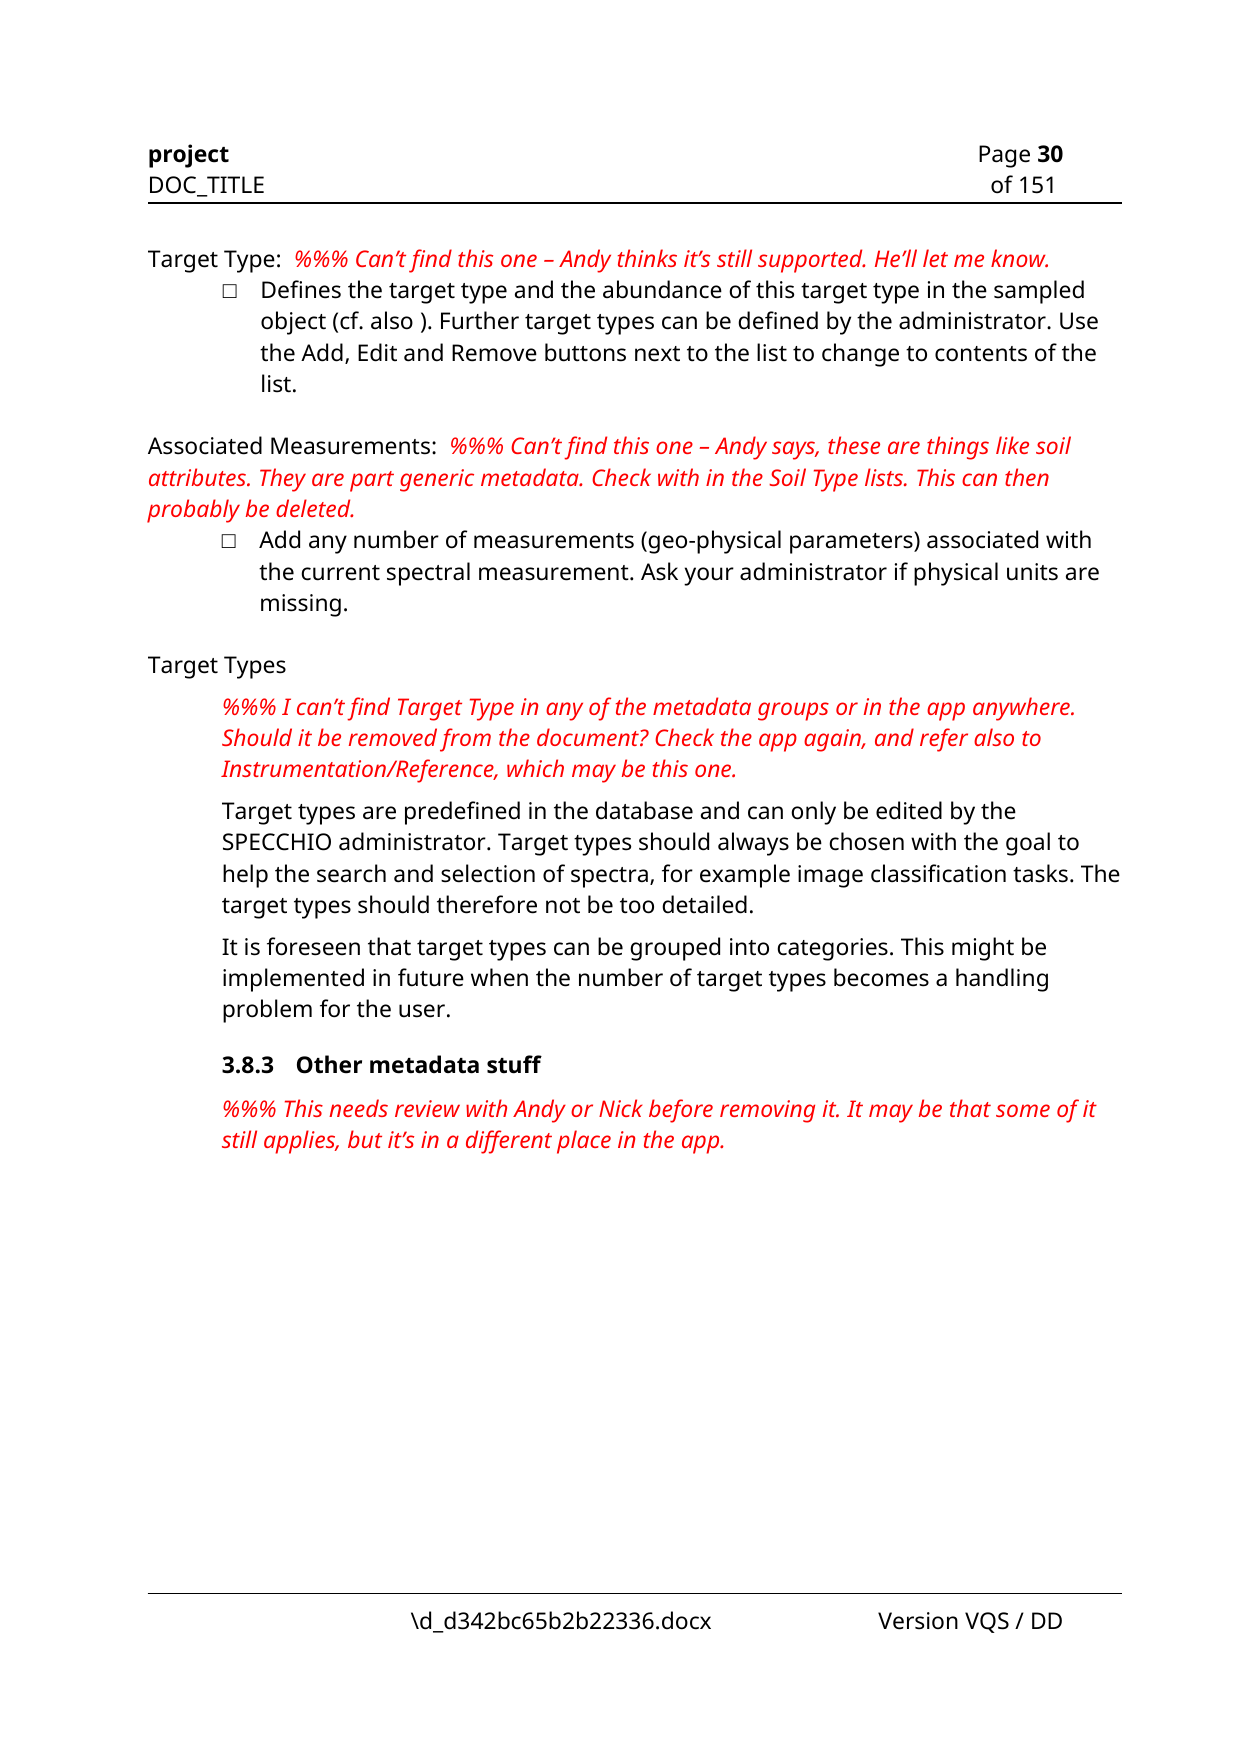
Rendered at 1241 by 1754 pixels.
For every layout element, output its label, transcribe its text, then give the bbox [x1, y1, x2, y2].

text %%% I can’t find Target Type in any of the metadata groups or in the app anywhere. Should it be removed from the document? Check the app again, and refer also to Instrumentation/Reference, which may be this one. [222, 691, 1122, 784]
text %%% This needs review with Andy or Nick before removing it. It may be that some of it still applies, but it’s in a different place in the app. [222, 1093, 1122, 1155]
text It is foreseen that target types can be grouped into categories. This might be implemented in future when the number of target types becomes a handling problem for the user. [222, 930, 1122, 1024]
text Associated Measurements: %%% Can’t find this one – Andy says, these are things like soil attributes. They are part generic metadata. Check with in the Soil Type lists. This can then probably be deleted. [148, 430, 1122, 524]
list Defines the target type and the abundance of this target type in the sampled object (cf. also 0). Further target types can be defined by the administrator. Use the Add, Edit and Remove buttons next to the list to change to contents of the list. [223, 274, 1122, 399]
text Target Types [148, 649, 1122, 680]
subtitle Other metadata stuff [222, 1049, 1122, 1080]
text Target Type: %%% Can’t find this one – Andy thinks it’s still supported. He’ll let me know. [148, 243, 1122, 274]
text Target types are predefined in the database and can only be edited by the SPECCHIO administrator. Target types should always be chosen with the goal to help the search and selection of spectra, for example image classification tasks. The target types should therefore not be too detailed. [222, 795, 1122, 920]
list Add any number of measurements (geo-physical parameters) associated with the current spectral measurement. Ask your administrator if physical units are missing. [222, 524, 1122, 618]
